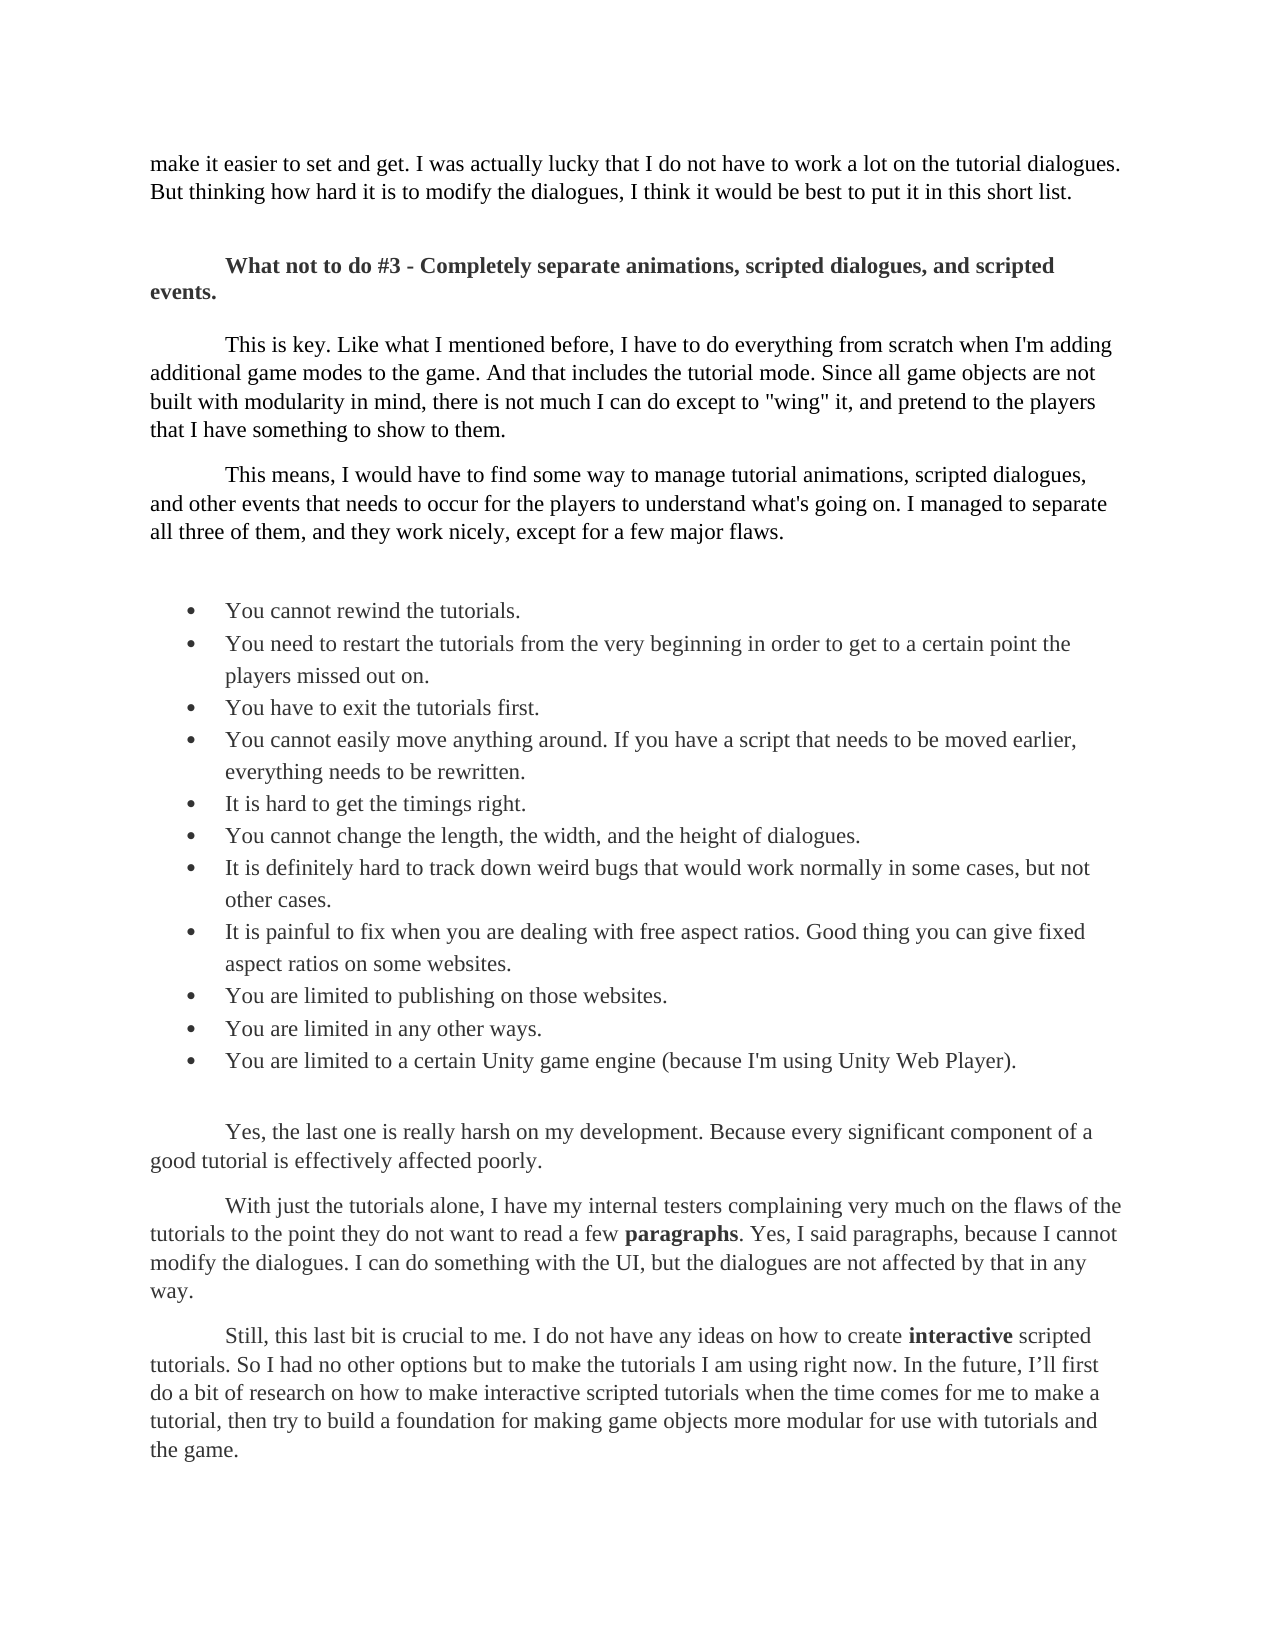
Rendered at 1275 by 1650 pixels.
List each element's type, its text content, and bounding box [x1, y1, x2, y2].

text Yes, the last one is really harsh on my development. Because every significant component of a good tutorial is effectively affected poorly. [150, 1118, 1125, 1173]
text This means, I would have to find some way to manage tutorial animations, scripted dialogues, and other events that needs to occur for the players to understand what's going on. I managed to separate all three of them, and they work nicely, except for a few major flaws. [150, 461, 1125, 573]
list It is painful to fix when you are dealing with free aspect ratios. Good thing you can give fixed aspect ratios on some websites. [187, 913, 1125, 977]
text This is key. Like what I mentioned before, I have to do everything from scratch when I'm adding additional game modes to the game. And that includes the tutorial mode. Since all game objects are not built with modularity in mind, there is not much I can do except to "wing" it, and pretend to the players that I have something to show to them. [150, 331, 1125, 443]
list You are limited to publishing on those websites. [187, 977, 1125, 1009]
list It is hard to get the timings right. [187, 784, 1125, 816]
list You cannot easily move anything around. If you have a script that needs to be moved earlier, everything needs to be rewritten. [187, 720, 1125, 784]
list You cannot change the length, the width, and the height of dialogues. [187, 816, 1125, 848]
list You need to restart the tutorials from the very beginning in order to get to a certain point the players missed out on. [187, 624, 1125, 688]
list You have to exit the tutorials first. [187, 688, 1125, 720]
text Still, this last bit is crucial to me. I do not have any ideas on how to create interactive scripted tutorials. So I had no other options but to make the tutorials I am using right now. In the future, I’ll first do a bit of research on how to make interactive scripted tutorials when the time comes for me to make a tutorial, then try to build a foundation for making game objects more modular for use with tutorials and the game. [150, 1322, 1125, 1462]
list You cannot rewind the tutorials. [187, 592, 1125, 624]
list You are limited to a certain Unity game engine (because I'm using Unity Web Player). [187, 1041, 1125, 1073]
text What not to do #3 - Completely separate animations, scripted dialogues, and scripted events. [150, 252, 1125, 305]
list It is definitely hard to track down weird bugs that would work normally in some cases, but not other cases. [187, 848, 1125, 913]
text With just the tutorials alone, I have my internal testers complaining very much on the flaws of the tutorials to the point they do not want to read a few paragraphs. Yes, I said paragraphs, because I cannot modify the dialogues. I can do something with the UI, but the dialogues are not affected by that in any way. [150, 1192, 1125, 1303]
list You are limited in any other ways. [187, 1009, 1125, 1041]
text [150, 150, 1125, 233]
